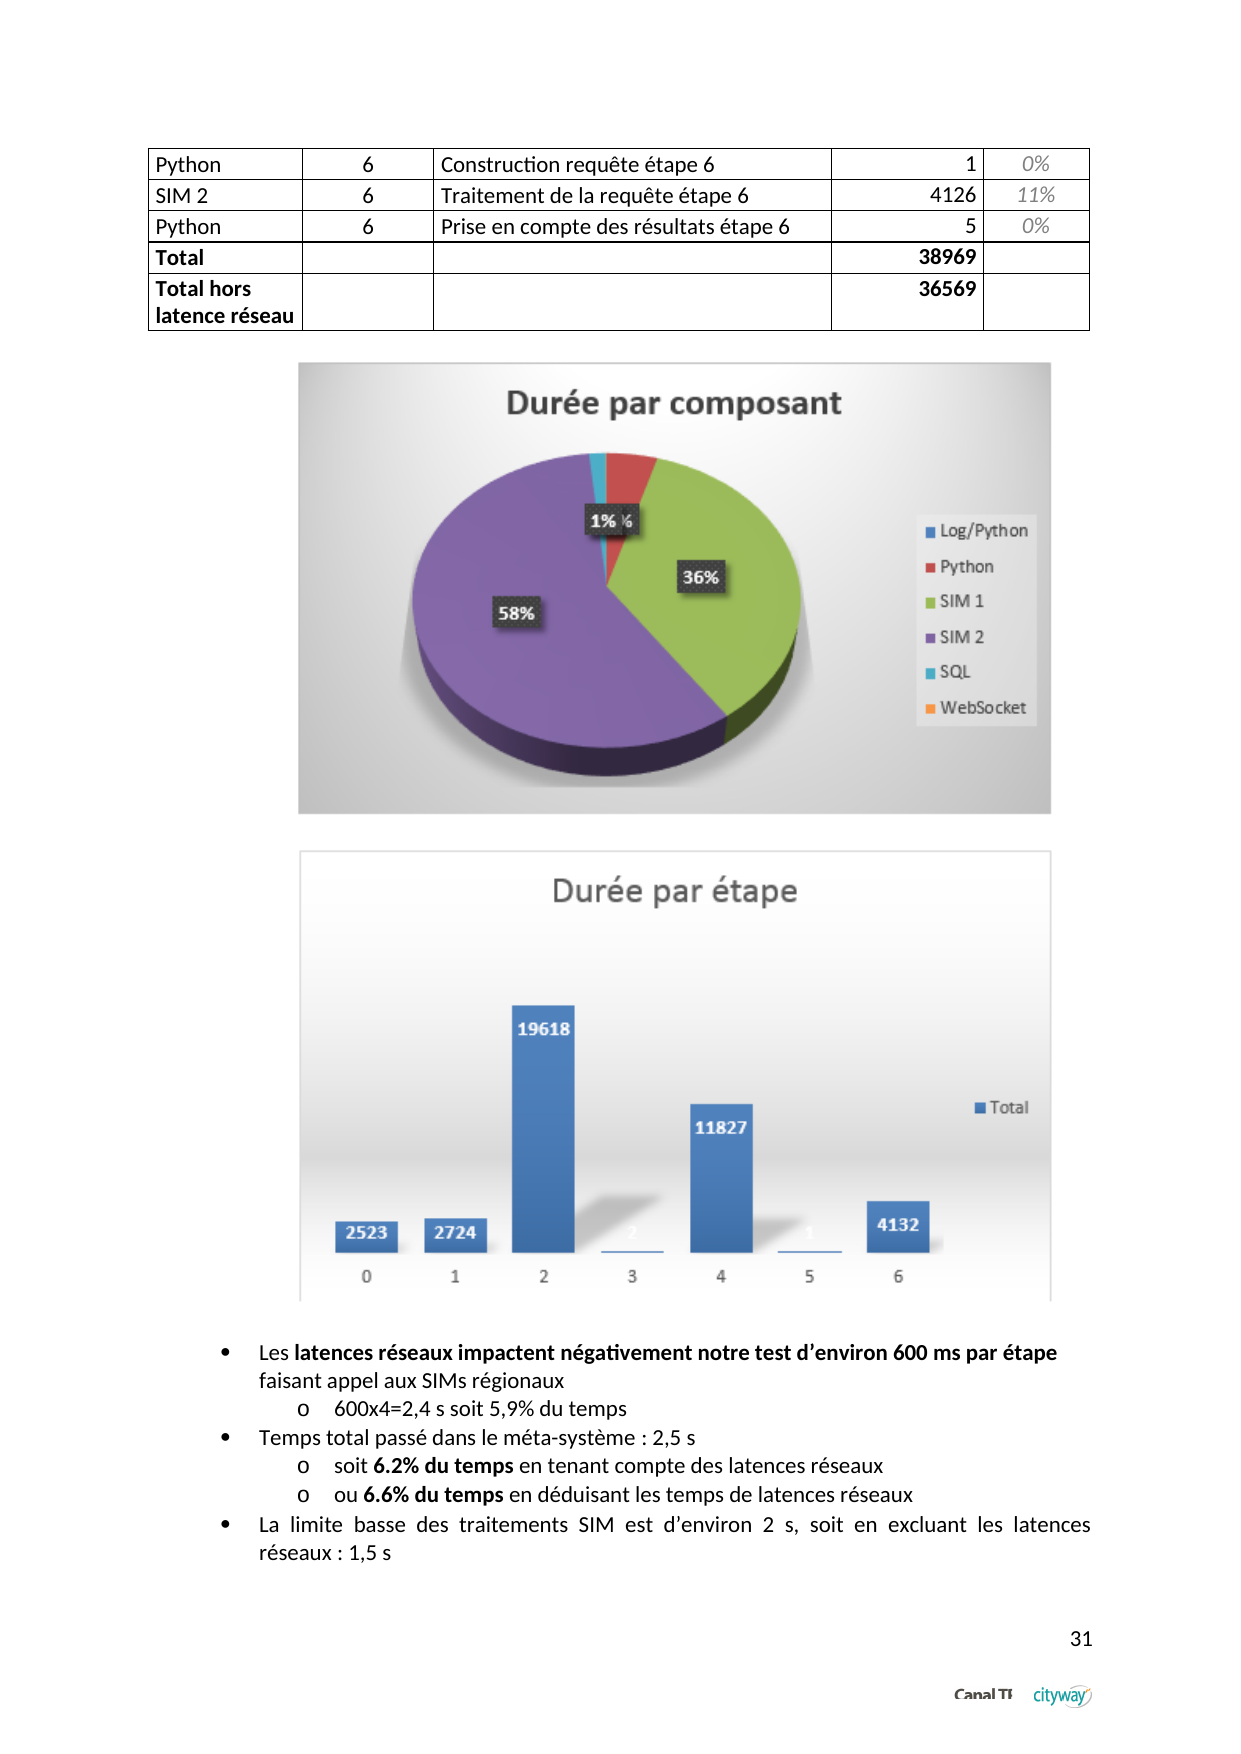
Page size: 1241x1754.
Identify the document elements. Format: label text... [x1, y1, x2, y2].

list La limite basse des traitements SIM est d’environ 2 s, soit en excluant les latences réseaux : 1,5 s [221, 1510, 1093, 1566]
table_cell Total hors latence réseau [149, 274, 302, 330]
table_cell [434, 274, 831, 330]
picture [295, 846, 1058, 1311]
list Les latences réseaux impactent négativement notre test d’environ 600 ms par étape faisant appel aux SIMs régionaux [221, 1338, 1093, 1394]
list soit 6.2% du temps en tenant compte des latences réseaux [296, 1451, 1093, 1481]
table_cell 0% [984, 149, 1089, 179]
table_cell [984, 274, 1089, 330]
table_cell 6 [303, 180, 433, 210]
table_cell Python [149, 149, 302, 179]
list Temps total passé dans le méta-système : 2,5 s [221, 1423, 1093, 1451]
table_cell 38969 [832, 243, 983, 273]
table_cell Construction requête étape 6 [434, 149, 831, 179]
table_cell [303, 243, 433, 273]
table_cell [303, 274, 433, 330]
table_cell Prise en compte des résultats étape 6 [434, 211, 831, 241]
picture [953, 1686, 1013, 1699]
picture [1028, 1677, 1095, 1711]
table_cell 4126 [832, 180, 983, 210]
table_cell SIM 2 [149, 180, 302, 210]
table_cell 1 [832, 149, 983, 179]
table_cell 6 [303, 211, 433, 241]
table_cell [434, 243, 831, 273]
table_cell 36569 [832, 274, 983, 330]
table_cell [984, 243, 1089, 273]
list 600x4=2,4 s soit 5,9% du temps [296, 1394, 1093, 1423]
table_cell Total [149, 243, 302, 273]
table_cell 5 [832, 211, 983, 241]
table_cell Python [149, 211, 302, 241]
table_cell 6 [303, 149, 433, 179]
picture [297, 358, 1056, 819]
list ou 6.6% du temps en déduisant les temps de latences réseaux [296, 1481, 1093, 1510]
table_cell 0% [984, 211, 1089, 241]
table_cell Traitement de la requête étape 6 [434, 180, 831, 210]
table_cell 11% [984, 180, 1089, 210]
